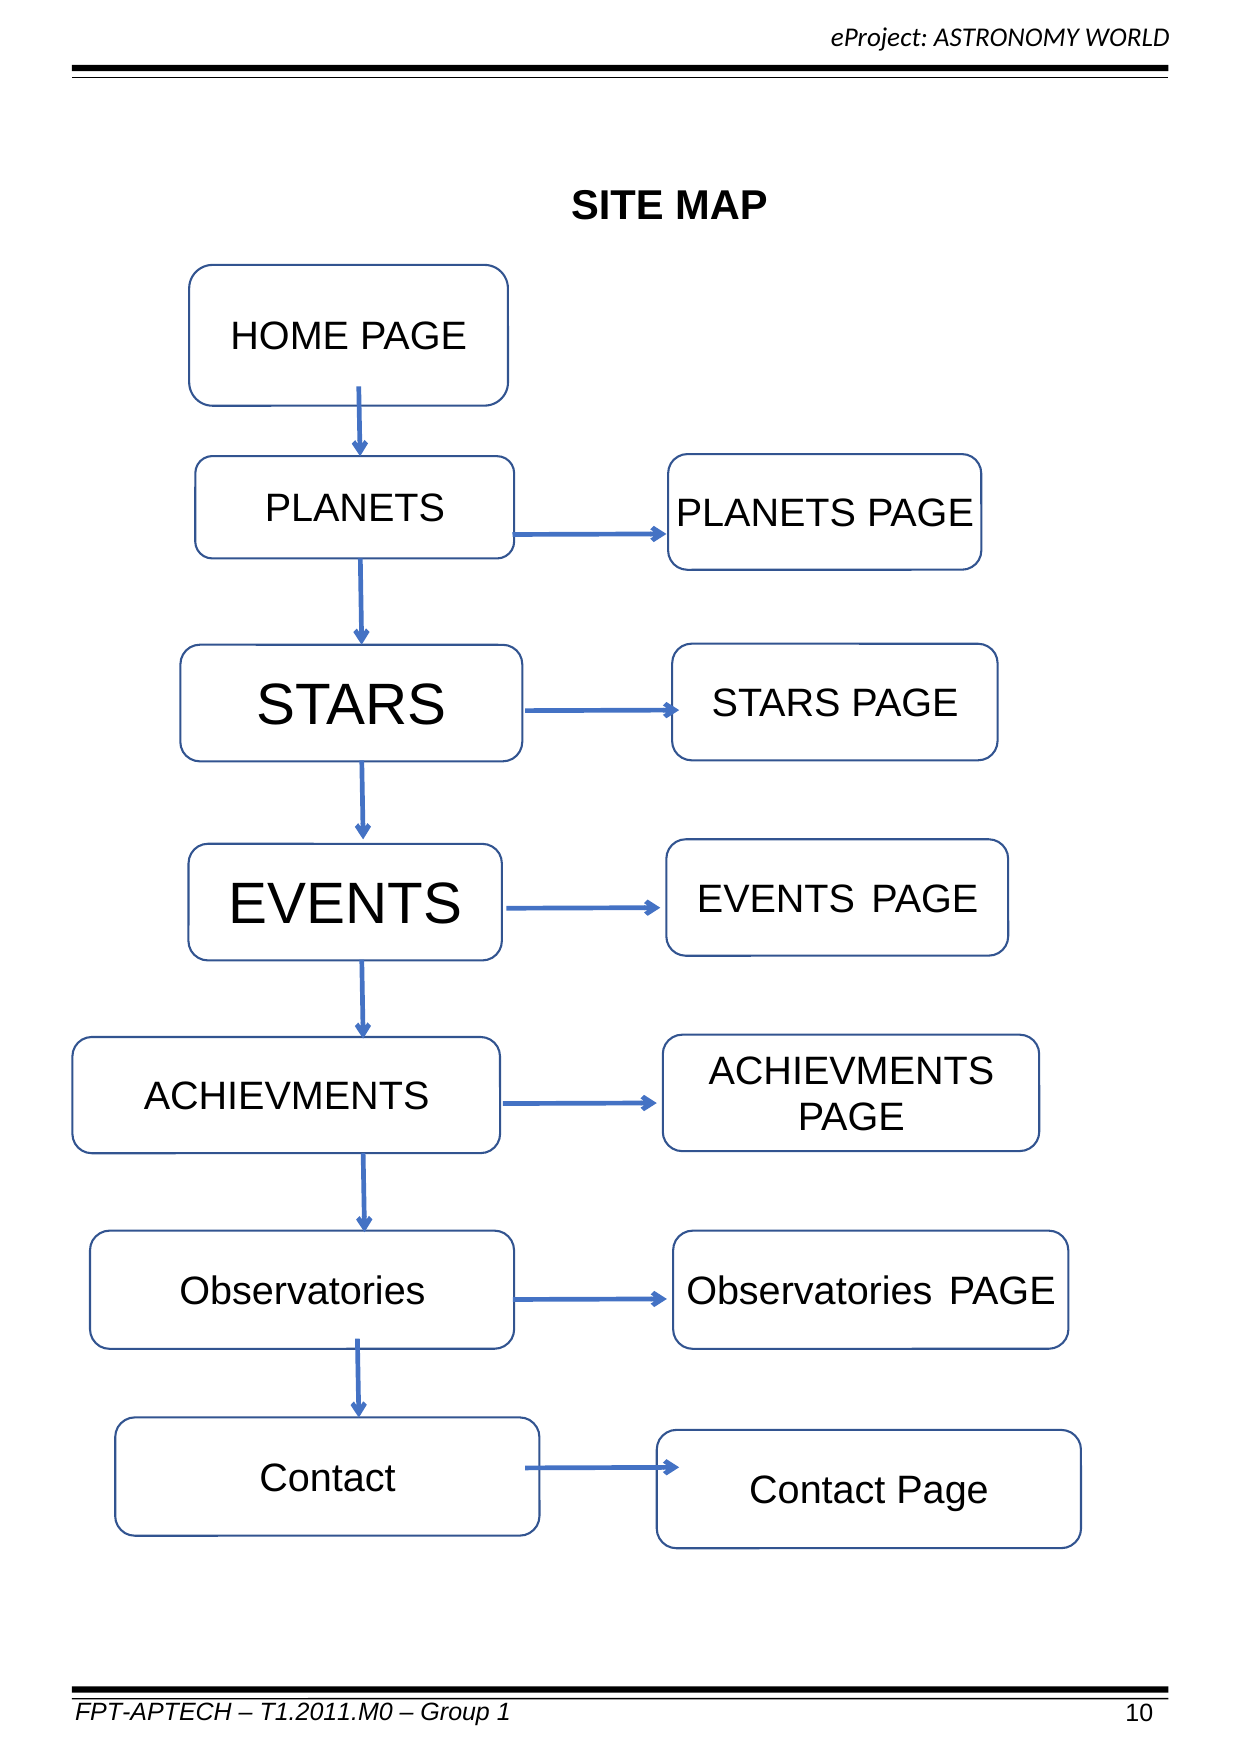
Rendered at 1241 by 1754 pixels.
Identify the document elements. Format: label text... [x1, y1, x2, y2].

subtitle SITE MAP [571, 180, 1203, 228]
